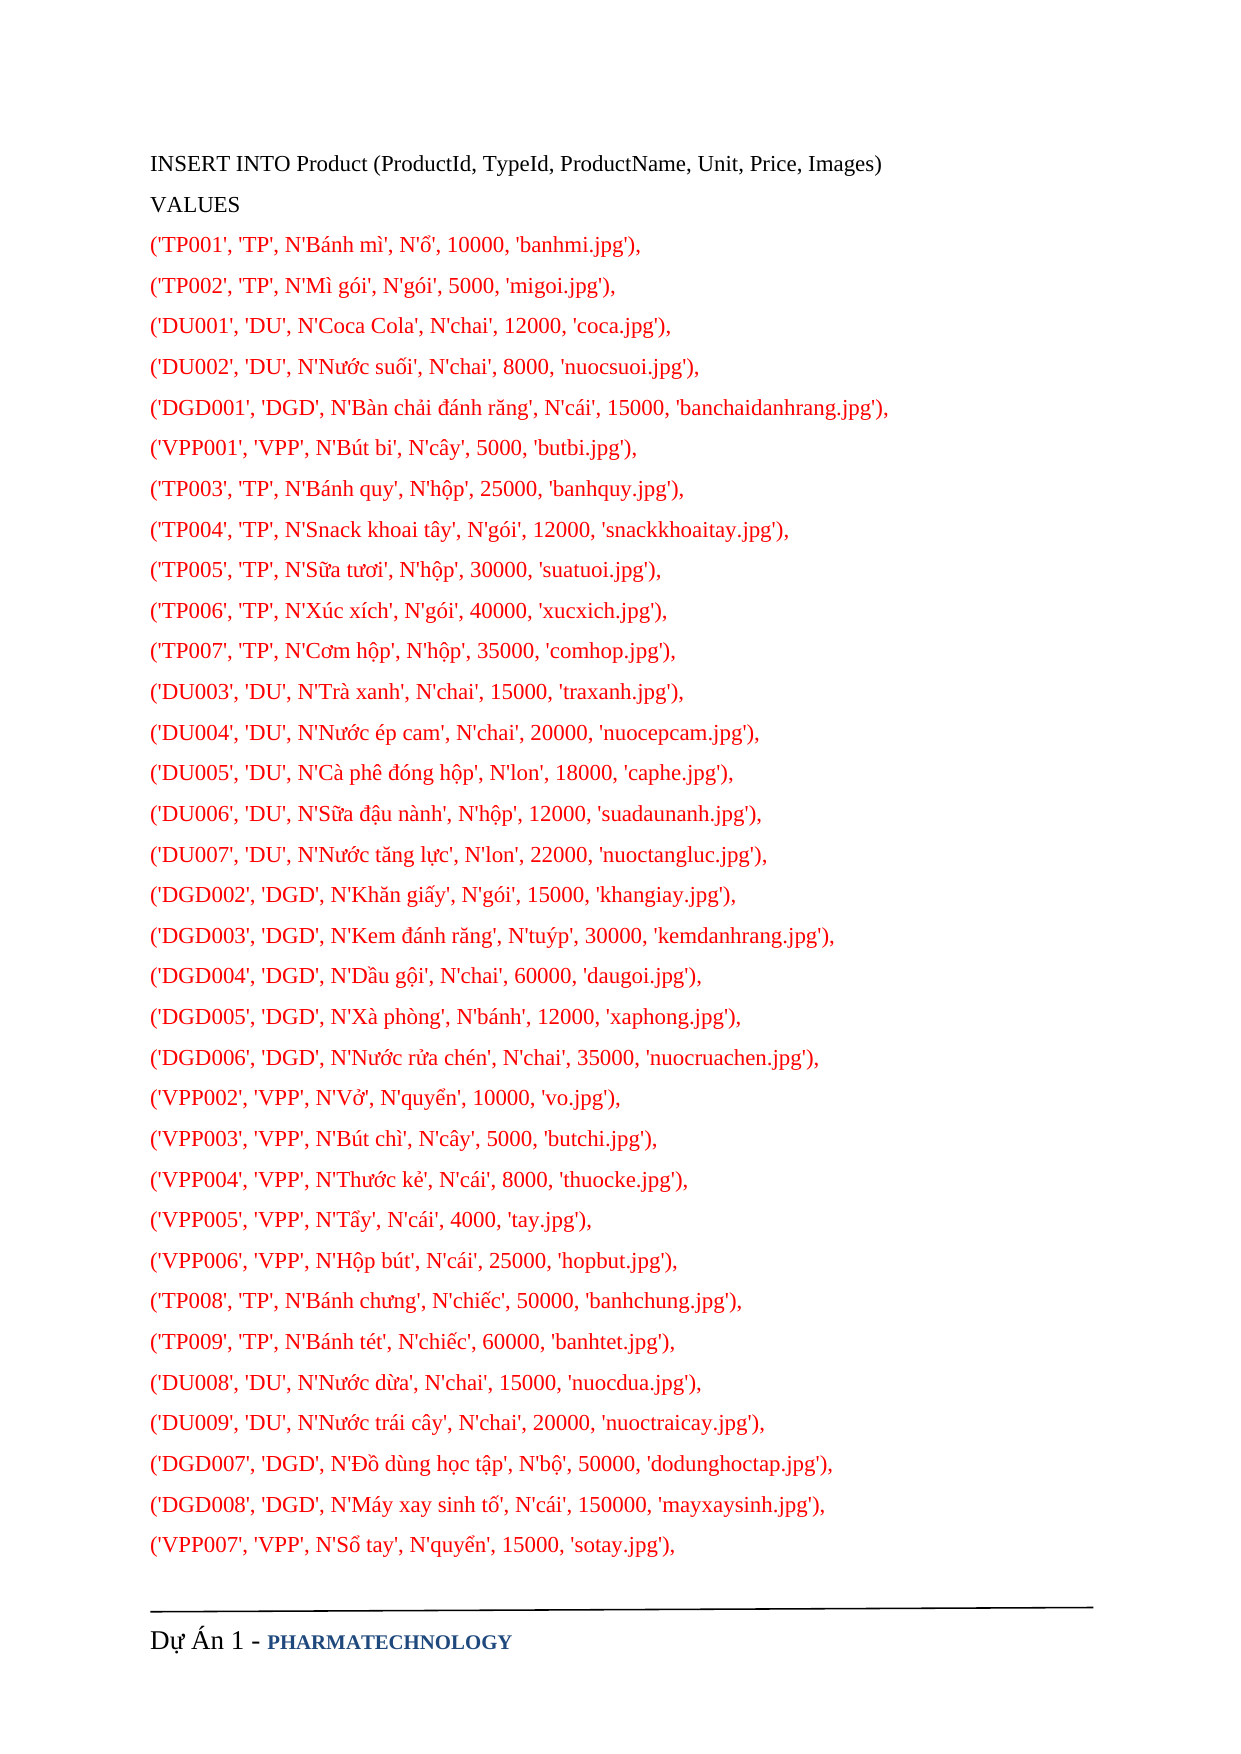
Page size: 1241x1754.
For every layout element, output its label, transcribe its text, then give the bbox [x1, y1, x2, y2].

text ('DGD003', 'DGD', N'Kem đánh răng', N'tuýp', 30000, 'kemdanhrang.jpg'), [150, 922, 1090, 948]
text ('DGD006', 'DGD', N'Nước rửa chén', N'chai', 35000, 'nuocruachen.jpg'), [150, 1044, 1090, 1070]
text ('VPP001', 'VPP', N'Bút bi', N'cây', 5000, 'butbi.jpg'), [150, 434, 1090, 461]
text ('VPP004', 'VPP', N'Thước kẻ', N'cái', 8000, 'thuocke.jpg'), [150, 1166, 1090, 1192]
text ('DU008', 'DU', N'Nước dừa', N'chai', 15000, 'nuocdua.jpg'), [150, 1369, 1090, 1395]
text ('DU007', 'DU', N'Nước tăng lực', N'lon', 22000, 'nuoctangluc.jpg'), [150, 841, 1090, 867]
text ('DGD005', 'DGD', N'Xà phòng', N'bánh', 12000, 'xaphong.jpg'), [150, 1003, 1090, 1029]
text VALUES [150, 191, 1090, 217]
text ('TP004', 'TP', N'Snack khoai tây', N'gói', 12000, 'snackkhoaitay.jpg'), [150, 516, 1090, 542]
text ('DU003', 'DU', N'Trà xanh', N'chai', 15000, 'traxanh.jpg'), [150, 678, 1090, 704]
text ('DU006', 'DU', N'Sữa đậu nành', N'hộp', 12000, 'suadaunanh.jpg'), [150, 800, 1090, 826]
text ('TP001', 'TP', N'Bánh mì', N'ổ', 10000, 'banhmi.jpg'), [150, 231, 1090, 258]
text ('TP007', 'TP', N'Cơm hộp', N'hộp', 35000, 'comhop.jpg'), [150, 637, 1090, 664]
text ('DGD002', 'DGD', N'Khăn giấy', N'gói', 15000, 'khangiay.jpg'), [150, 881, 1090, 908]
text ('DU002', 'DU', N'Nước suối', N'chai', 8000, 'nuocsuoi.jpg'), [150, 353, 1090, 379]
text ('DGD004', 'DGD', N'Dầu gội', N'chai', 60000, 'daugoi.jpg'), [150, 962, 1090, 989]
text ('VPP006', 'VPP', N'Hộp bút', N'cái', 25000, 'hopbut.jpg'), [150, 1247, 1090, 1273]
text ('VPP005', 'VPP', N'Tẩy', N'cái', 4000, 'tay.jpg'), [150, 1206, 1090, 1233]
text ('TP008', 'TP', N'Bánh chưng', N'chiếc', 50000, 'banhchung.jpg'), [150, 1287, 1090, 1314]
text ('VPP003', 'VPP', N'Bút chì', N'cây', 5000, 'butchi.jpg'), [150, 1125, 1090, 1151]
text ('DU005', 'DU', N'Cà phê đóng hộp', N'lon', 18000, 'caphe.jpg'), [150, 759, 1090, 786]
text ('DU001', 'DU', N'Coca Cola', N'chai', 12000, 'coca.jpg'), [150, 312, 1090, 339]
text ('DU009', 'DU', N'Nước trái cây', N'chai', 20000, 'nuoctraicay.jpg'), [150, 1409, 1090, 1436]
text ('DGD001', 'DGD', N'Bàn chải đánh răng', N'cái', 15000, 'banchaidanhrang.jpg'), [150, 394, 1090, 420]
text ('VPP002', 'VPP', N'Vở', N'quyển', 10000, 'vo.jpg'), [150, 1084, 1090, 1111]
text ('VPP007', 'VPP', N'Sổ tay', N'quyển', 15000, 'sotay.jpg'), [150, 1531, 1090, 1558]
text ('DGD008', 'DGD', N'Máy xay sinh tố', N'cái', 150000, 'mayxaysinh.jpg'), [150, 1491, 1090, 1517]
text ('DGD007', 'DGD', N'Đồ dùng học tập', N'bộ', 50000, 'dodunghoctap.jpg'), [150, 1450, 1090, 1476]
text ('TP005', 'TP', N'Sữa tươi', N'hộp', 30000, 'suatuoi.jpg'), [150, 556, 1090, 583]
text ('DU004', 'DU', N'Nước ép cam', N'chai', 20000, 'nuocepcam.jpg'), [150, 719, 1090, 745]
text ('TP002', 'TP', N'Mì gói', N'gói', 5000, 'migoi.jpg'), [150, 272, 1090, 298]
text ('TP009', 'TP', N'Bánh tét', N'chiếc', 60000, 'banhtet.jpg'), [150, 1328, 1090, 1354]
text INSERT INTO Product (ProductId, TypeId, ProductName, Unit, Price, Images) [150, 150, 1090, 176]
text ('TP003', 'TP', N'Bánh quy', N'hộp', 25000, 'banhquy.jpg'), [150, 475, 1090, 501]
text ('TP006', 'TP', N'Xúc xích', N'gói', 40000, 'xucxich.jpg'), [150, 597, 1090, 623]
